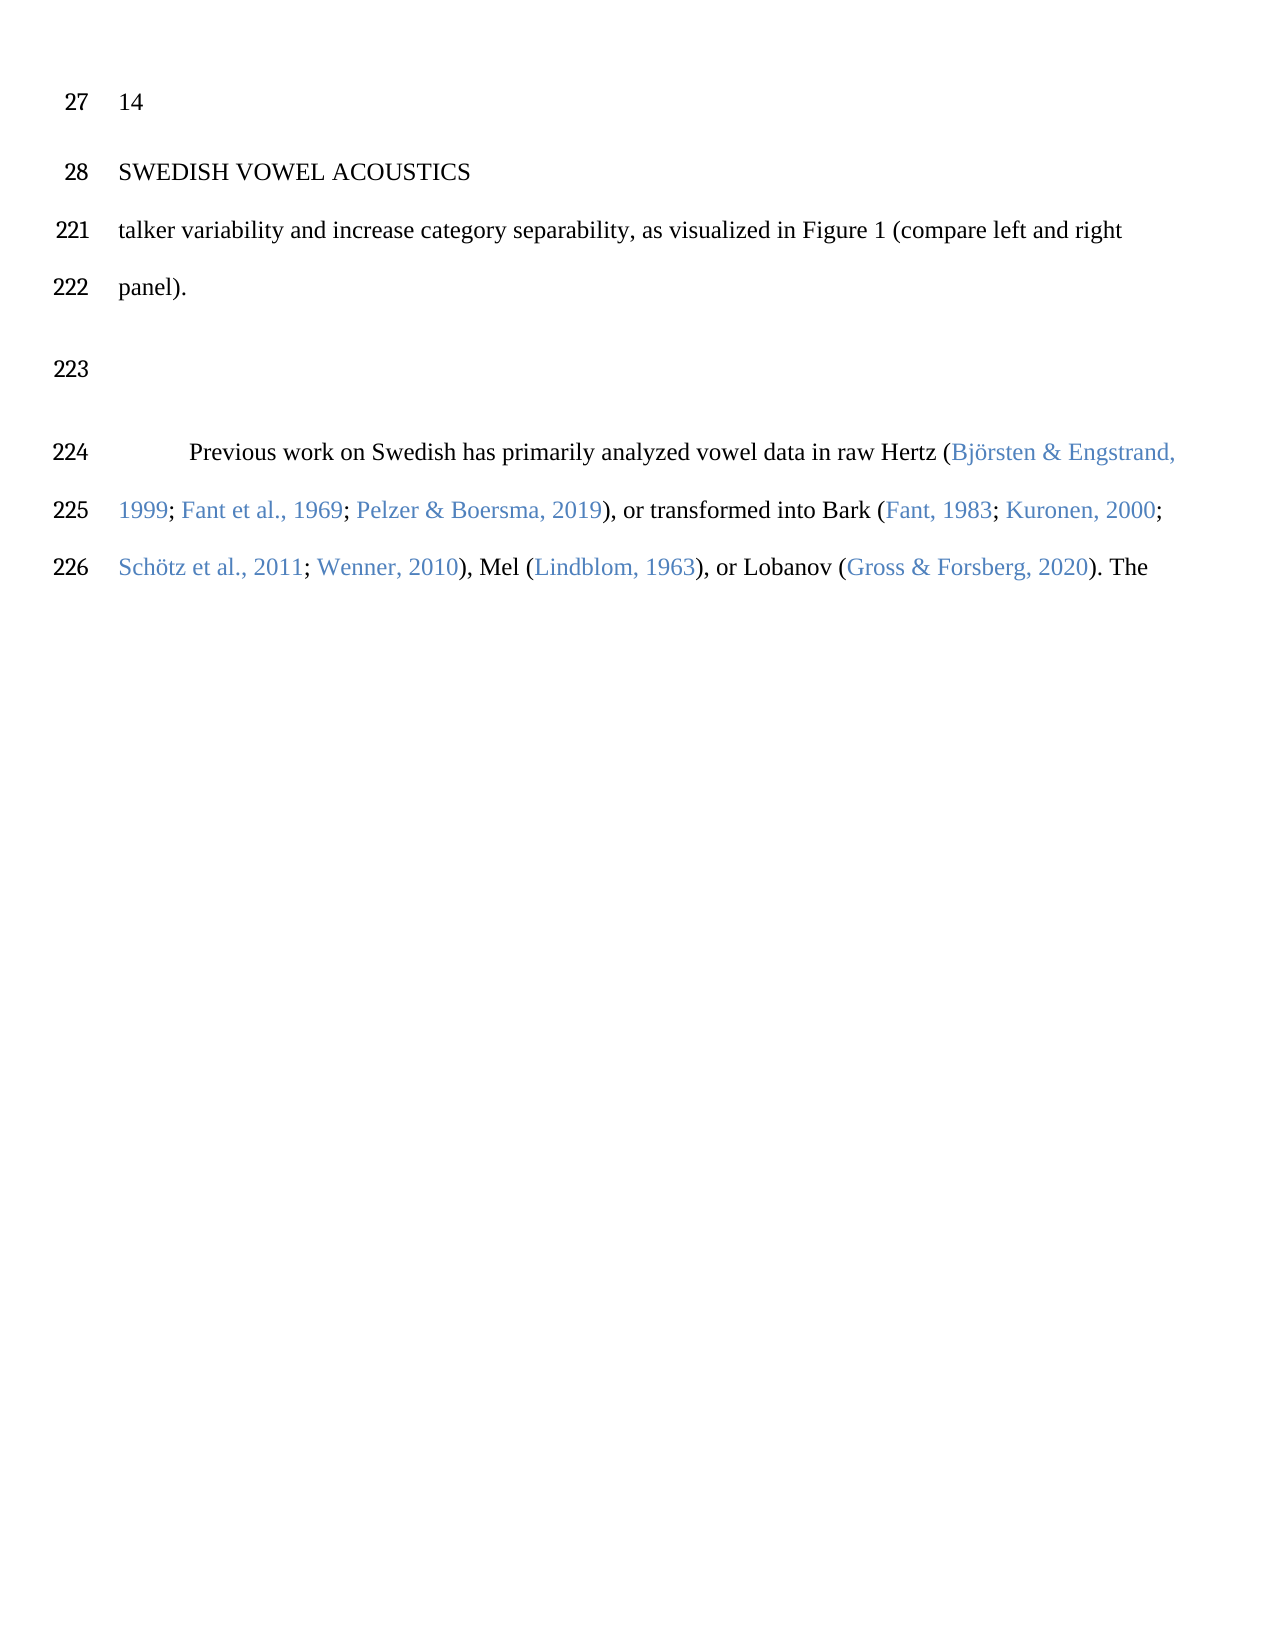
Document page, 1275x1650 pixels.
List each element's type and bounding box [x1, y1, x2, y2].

text [118, 437, 1181, 1517]
text [118, 215, 1181, 301]
